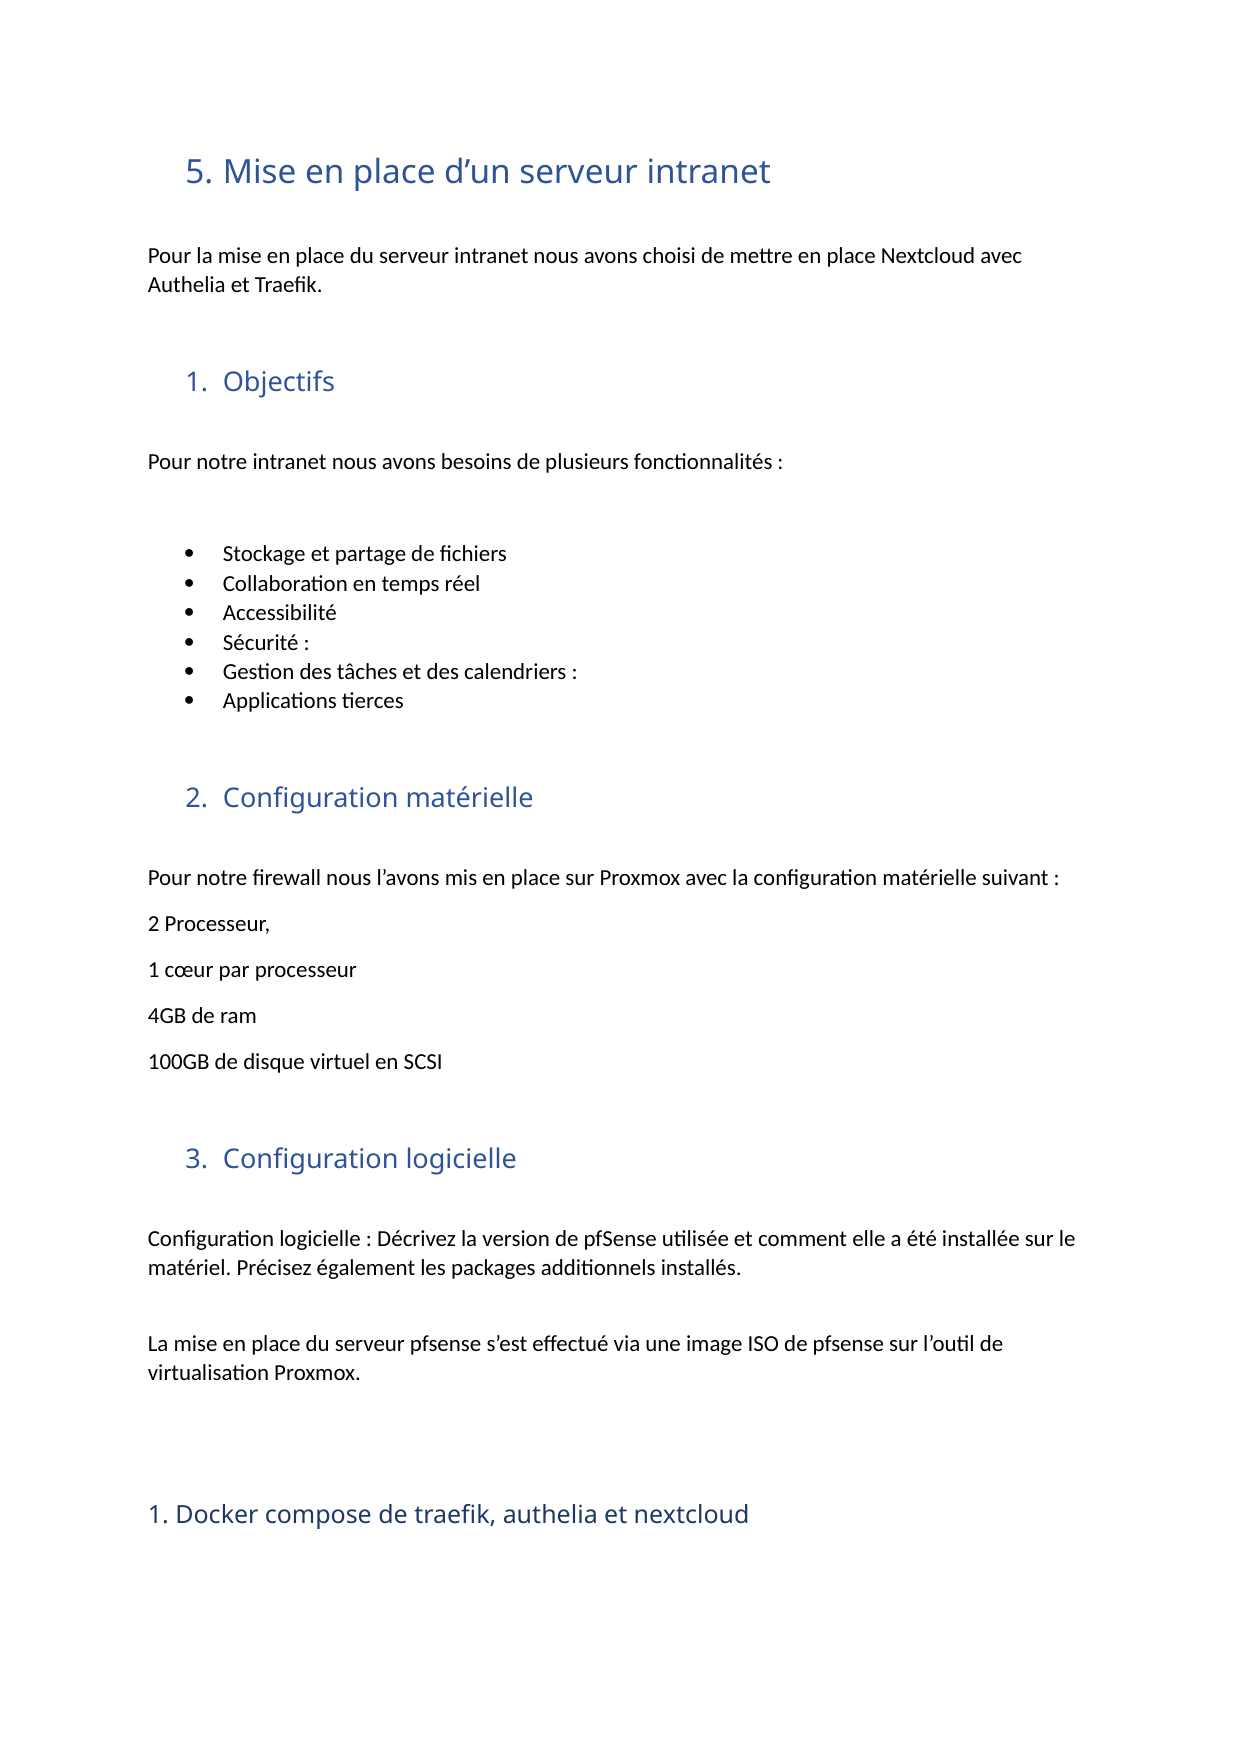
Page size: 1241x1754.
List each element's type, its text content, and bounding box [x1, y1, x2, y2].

text Pour notre firewall nous l’avons mis en place sur Proxmox avec la configuration matérielle suivant : [148, 863, 1093, 891]
text Pour la mise en place du serveur intranet nous avons choisi de mettre en place Nextcloud avec Authelia et Traefik. [148, 241, 1093, 299]
subtitle Configuration logicielle [185, 1139, 1093, 1176]
text La mise en place du serveur pfsense s’est effectué via une image ISO de pfsense sur l’outil de virtualisation Proxmox. [148, 1299, 1093, 1386]
text Pour notre intranet nous avons besoins de plusieurs fonctionnalités : [148, 447, 1093, 475]
list Collaboration en temps réel [185, 569, 1093, 597]
list Applications tierces [185, 686, 1093, 714]
subtitle Mise en place d’un serveur intranet [185, 148, 1093, 193]
text Configuration logicielle : Décrivez la version de pfSense utilisée et comment elle a été installée sur le matériel. Précisez également les packages additionnels installés. [148, 1224, 1093, 1281]
subtitle Configuration matérielle [185, 778, 1093, 815]
subtitle Objectifs [185, 363, 1093, 399]
list Accessibilité [185, 598, 1093, 626]
list Stockage et partage de fichiers [185, 539, 1093, 567]
subtitle 1. Docker compose de traefik, authelia et nextcloud [148, 1496, 1093, 1530]
text 100GB de disque virtuel en SCSI [148, 1047, 1093, 1075]
text 4GB de ram [148, 1001, 1093, 1029]
list Gestion des tâches et des calendriers : [185, 657, 1093, 685]
text 1 cœur par processeur [148, 955, 1093, 983]
text 2 Processeur, [148, 909, 1093, 937]
list Sécurité : [185, 628, 1093, 656]
